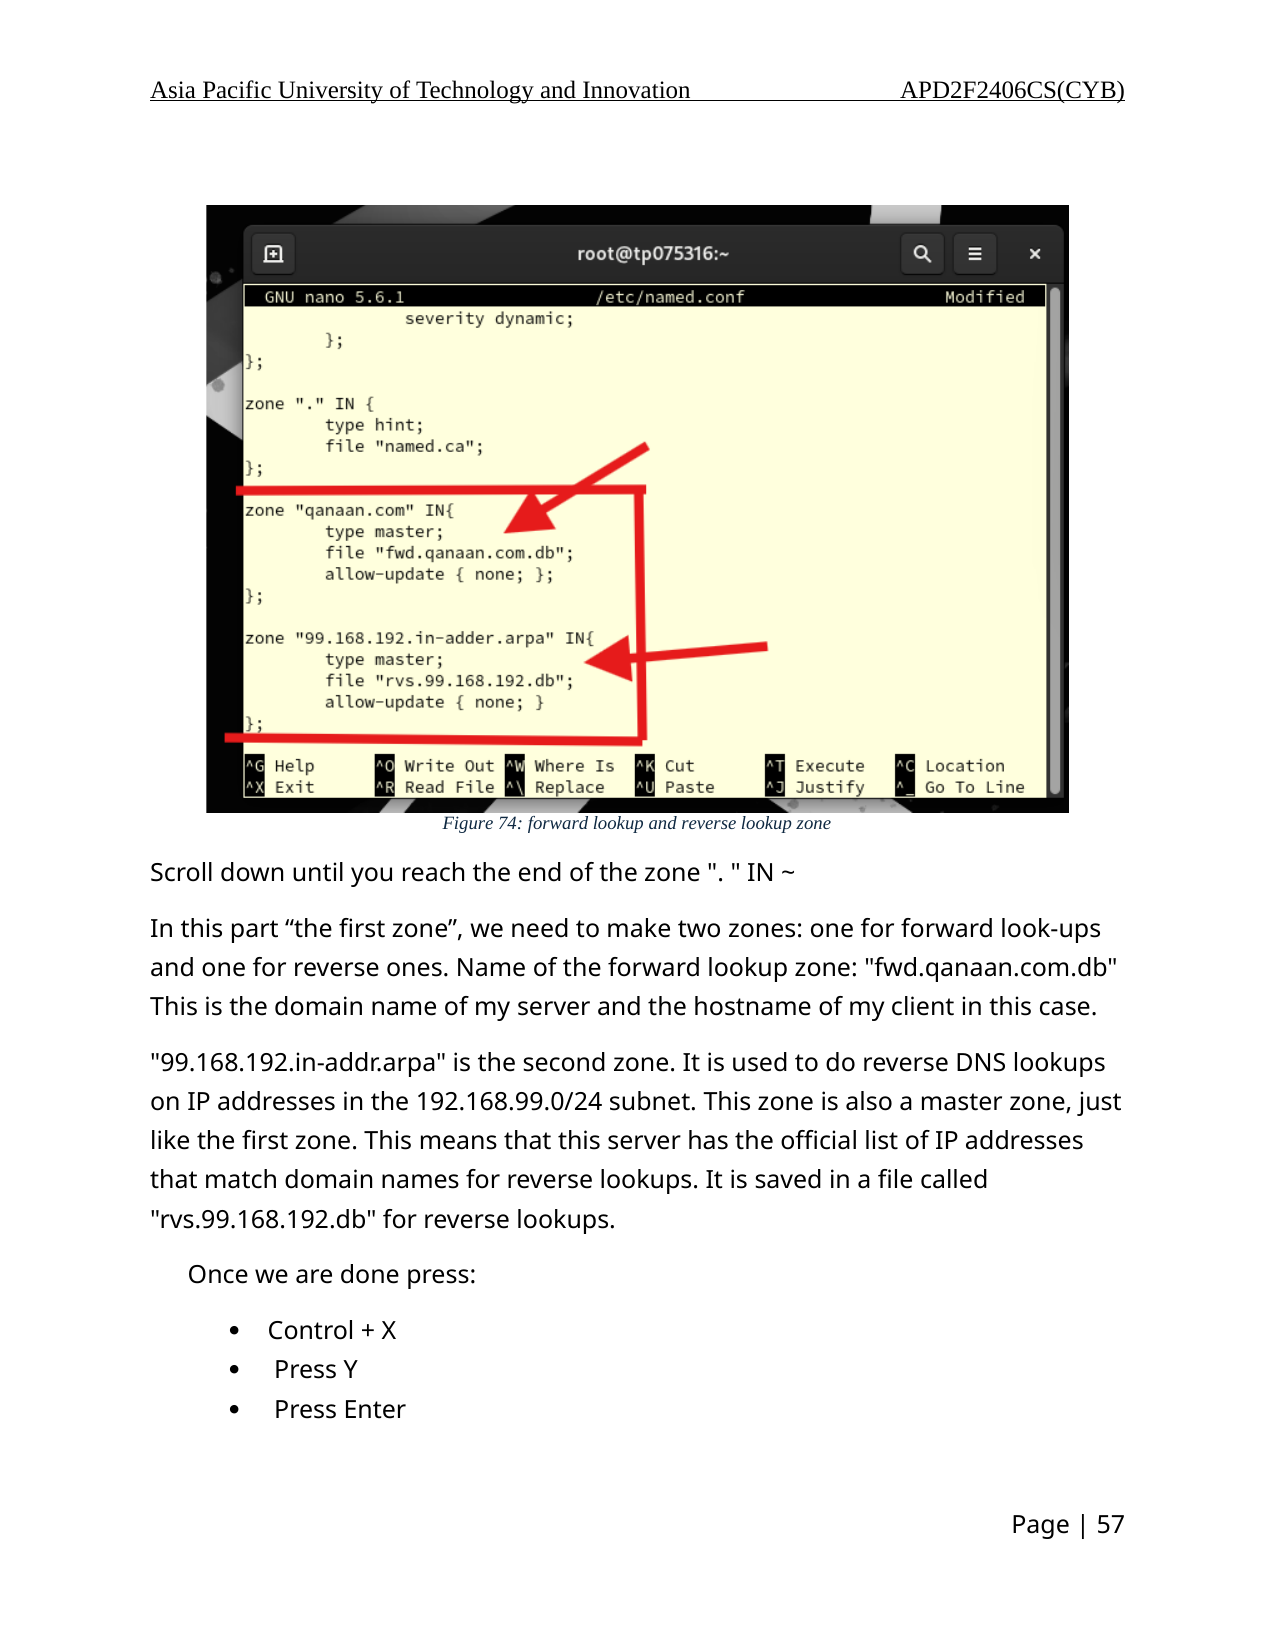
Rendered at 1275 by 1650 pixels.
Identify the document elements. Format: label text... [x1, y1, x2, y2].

picture [206, 205, 1069, 813]
text Scroll down until you reach the end of the zone ". " IN ~ [150, 854, 1125, 889]
text In this part “the first zone”, we need to make two zones: one for forward look-ups and one for reverse ones. Name of the forward lookup zone: "fwd.qanaan.com.db" This is the domain name of my server and the hostname of my client in this case. [150, 910, 1125, 1023]
list Press Enter [230, 1391, 1125, 1425]
text Once we are done press: [187, 1257, 1125, 1291]
list Control + X [230, 1313, 1125, 1347]
list Press Y [230, 1352, 1125, 1386]
text "99.168.192.in-addr.arpa" is the second zone. It is used to do reverse DNS lookups on IP addresses in the 192.168.99.0/24 subnet. This zone is also a master zone, just like the first zone. This means that this server has the official list of IP addresses that match domain names for reverse lookups. It is saved in a file called "rvs.99.168.192.db" for reverse lookups. [150, 1044, 1125, 1235]
